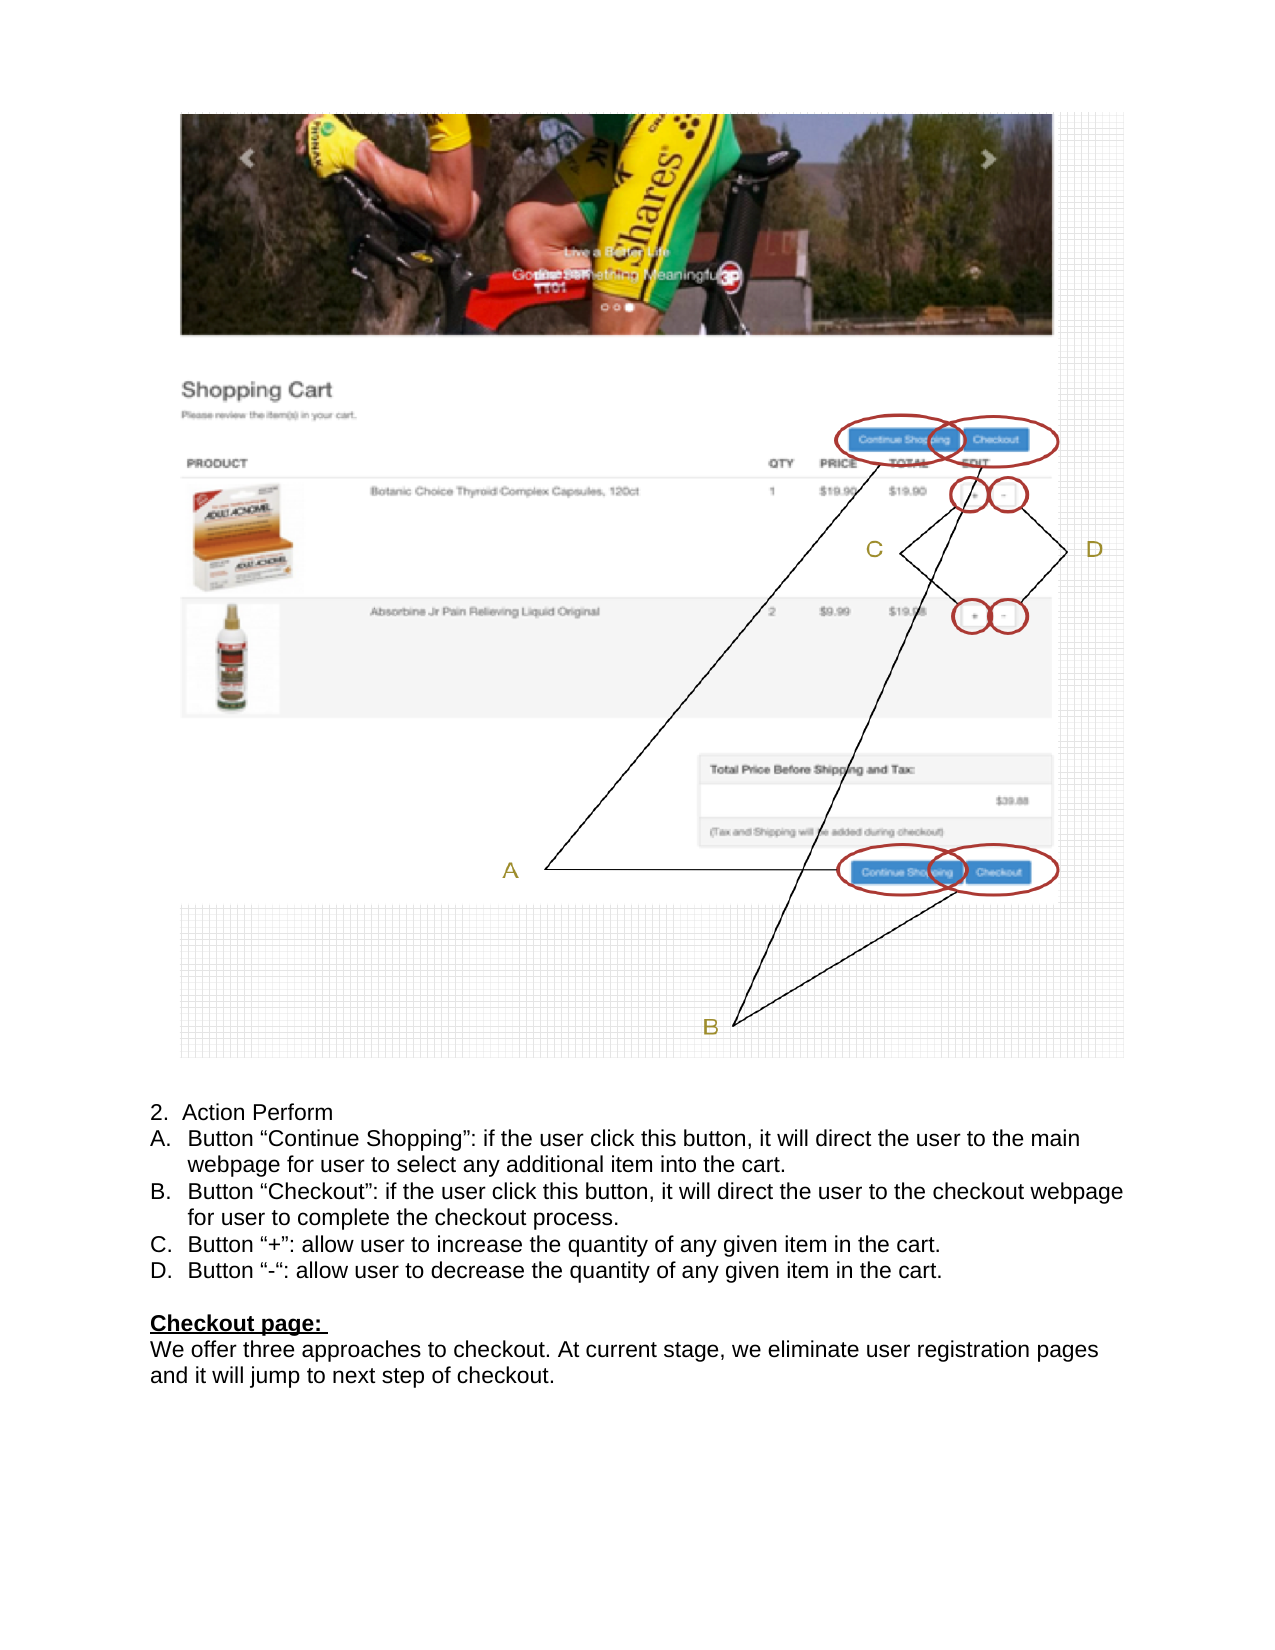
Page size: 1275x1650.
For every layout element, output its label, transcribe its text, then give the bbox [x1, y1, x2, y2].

picture [178, 112, 1124, 1058]
list Button “+”: allow user to increase the quantity of any given item in the cart. [150, 1231, 1125, 1257]
list Button “Continue Shopping”: if the user click this button, it will direct the user to the main webpage for user to select any additional item into the cart. [150, 1125, 1125, 1178]
list Button “Checkout”: if the user click this button, it will direct the user to the checkout webpage for user to complete the checkout process. [150, 1178, 1125, 1231]
text Checkout page: [150, 1309, 1125, 1336]
text We offer three approaches to checkout. At current stage, we eliminate user registration pages and it will jump to next step of checkout. [150, 1336, 1125, 1389]
list Button “-“: allow user to decrease the quantity of any given item in the cart. [150, 1257, 1125, 1283]
